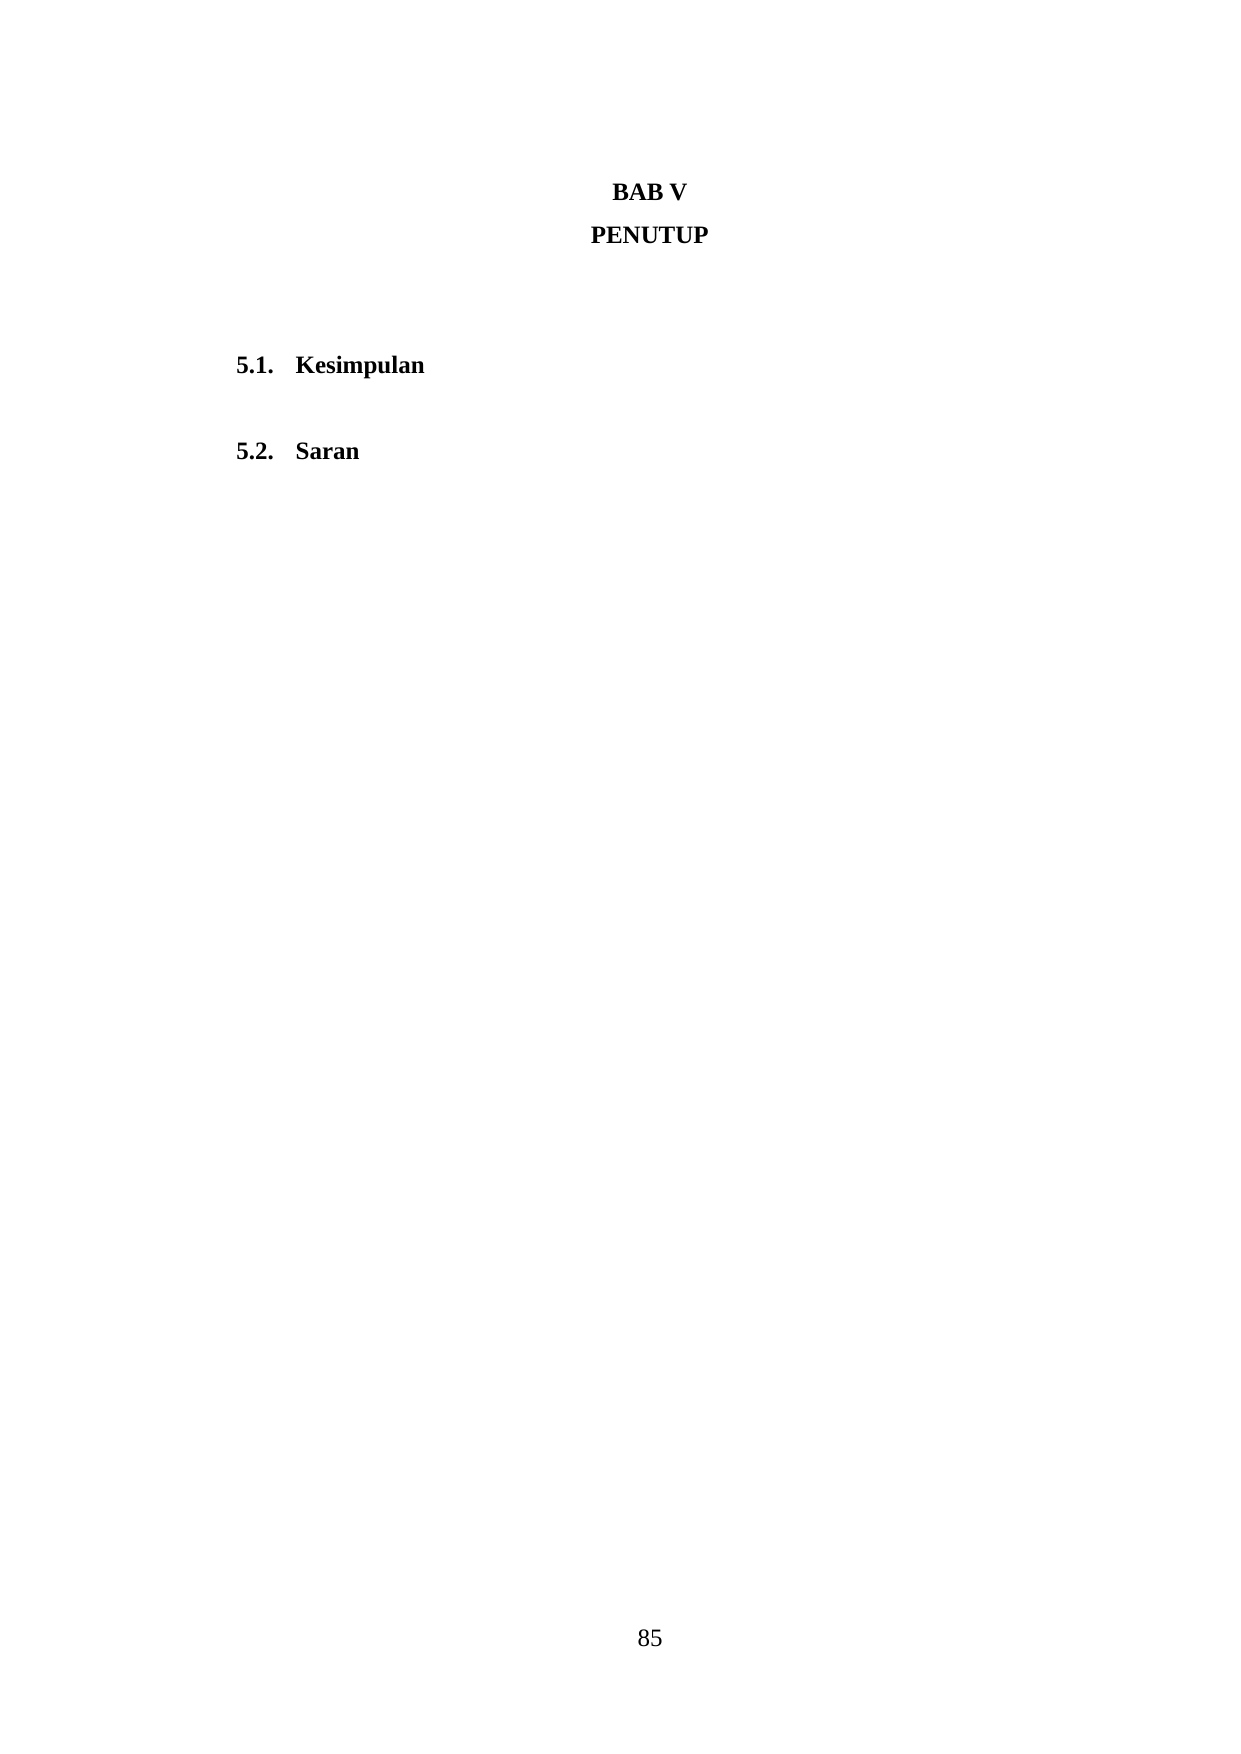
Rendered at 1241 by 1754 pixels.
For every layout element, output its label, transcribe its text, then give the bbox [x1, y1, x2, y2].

subtitle Saran [236, 436, 1063, 465]
subtitle Kesimpulan [236, 350, 1063, 378]
subtitle BAB V PENUTUP [236, 177, 1063, 249]
